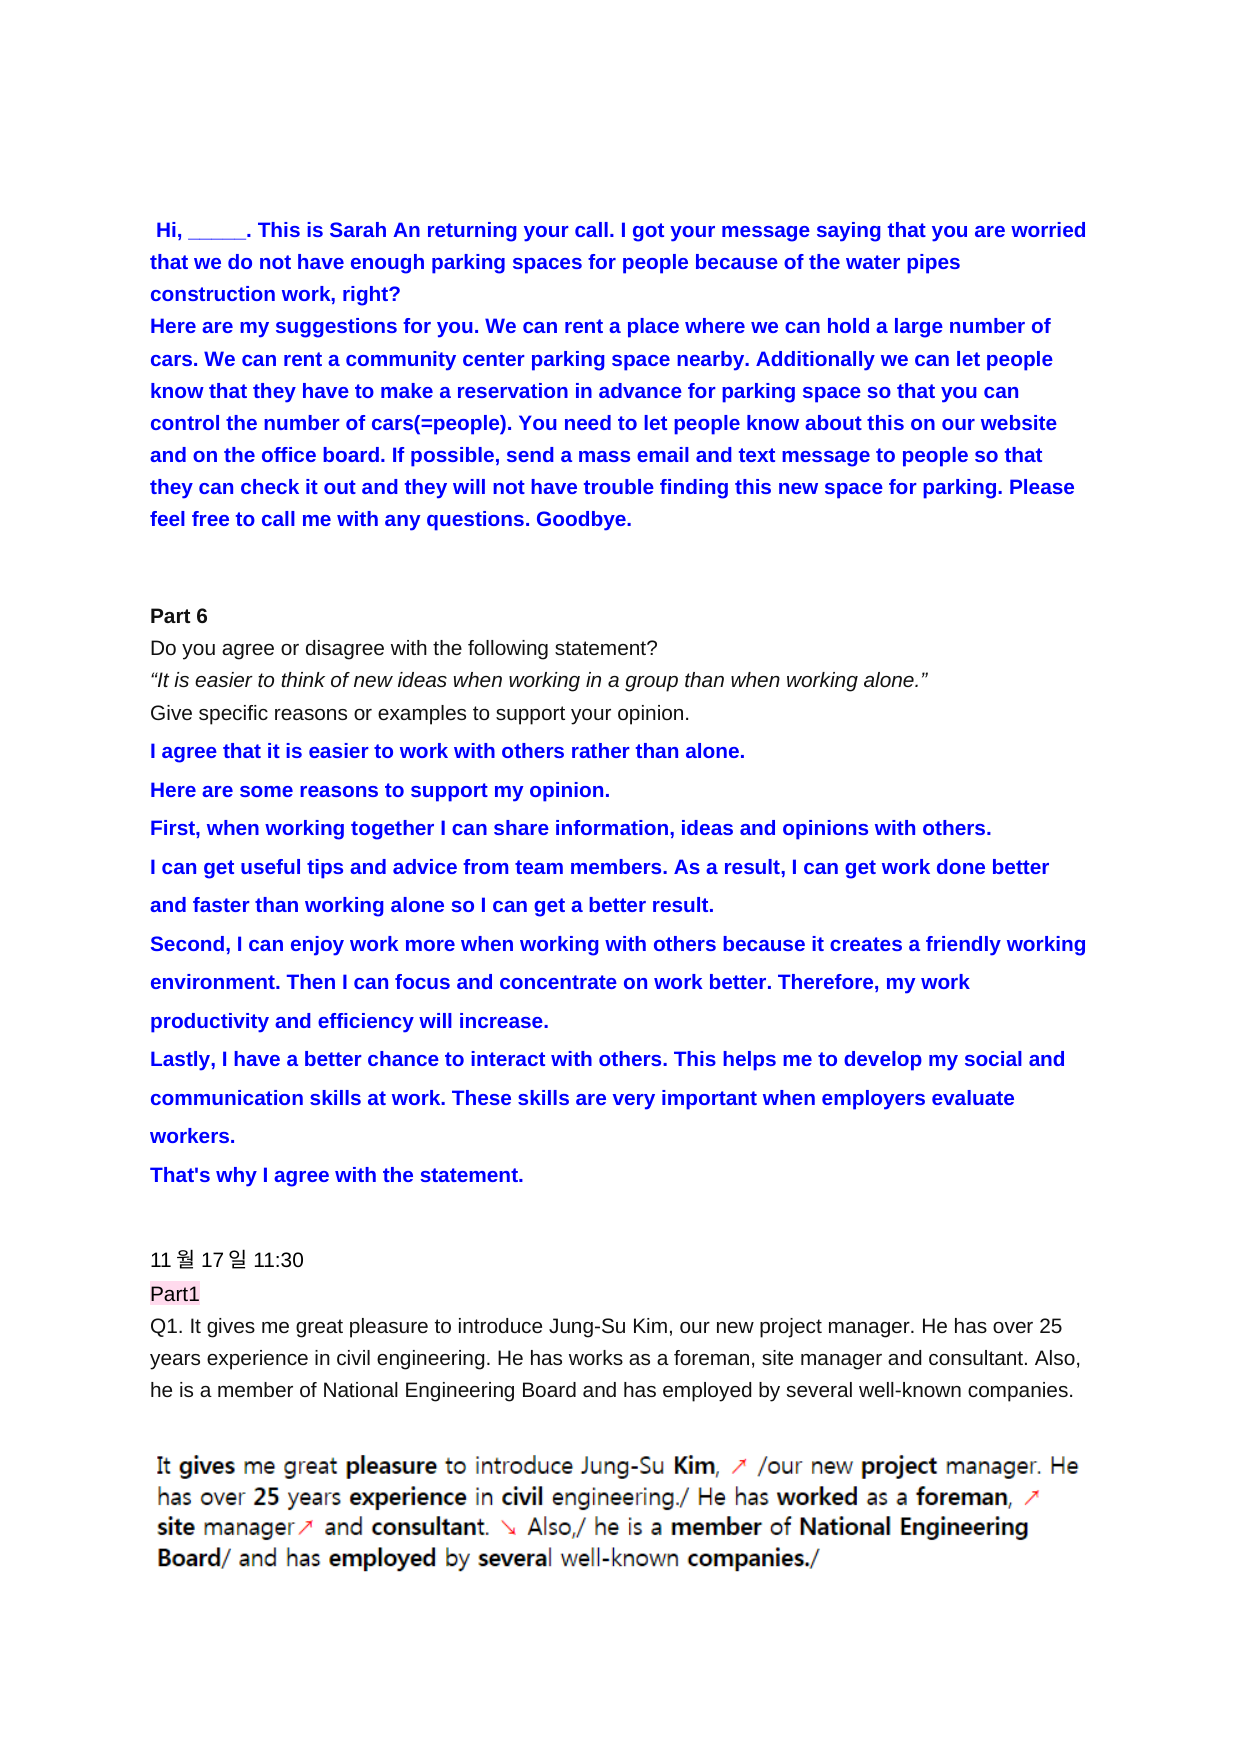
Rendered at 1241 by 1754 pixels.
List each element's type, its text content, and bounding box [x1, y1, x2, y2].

text “It is easier to think of new ideas when working in a group than when working alone.” [150, 660, 1090, 692]
text Lastly, I have a better chance to interact with others. This helps me to develop my social and communication skills at work. These skills are very important when employers evaluate workers. [150, 1033, 1090, 1148]
text Part1 [150, 1273, 1090, 1305]
text Part 6 [150, 596, 1090, 628]
text I agree that it is easier to work with others rather than alone. [150, 724, 1090, 763]
picture [150, 1434, 1091, 1590]
text Q1. It gives me great pleasure to introduce Jung-Su Kim, our new project manager. He has over 25 years experience in civil engineering. He has works as a foreman, site manager and consultant. Also, he is a member of National Engineering Board and has employed by several well-known companies. [150, 1305, 1090, 1402]
text Do you agree or disagree with the following statement? [150, 628, 1090, 660]
text Here are some reasons to support my opinion. [150, 763, 1090, 801]
text That's why I agree with the statement. [150, 1148, 1090, 1187]
text Give specific reasons or examples to support your opinion. [150, 692, 1090, 724]
text Here are my suggestions for you. We can rent a place where we can hold a large number of cars. We can rent a community center parking space nearby. Additionally we can let people know that they have to make a reservation in advance for parking space so that you can control the number of cars(=people). You need to let people know about this on our website and on the office board. If possible, send a mass email and text message to people so that they can check it out and they will not have trouble finding this new space for parking. Please feel free to call me with any questions. Goodbye. [150, 306, 1090, 531]
text Second, I can enjoy work more when working with others because it creates a friendly working environment. Then I can focus and concentrate on work better. Therefore, my work productivity and efficiency will increase. [150, 917, 1090, 1033]
text 11월 17일 11:30 [150, 1243, 1090, 1273]
text I can get useful tips and advice from team members. As a result, I can get work done better and faster than working alone so I can get a better result. [150, 840, 1090, 917]
text First, when working together I can share information, ideas and opinions with others. [150, 801, 1090, 840]
text Hi, _____. This is Sarah An returning your call. I got your message saying that you are worried that we do not have enough parking spaces for people because of the water pipes construction work, right? [150, 209, 1090, 306]
